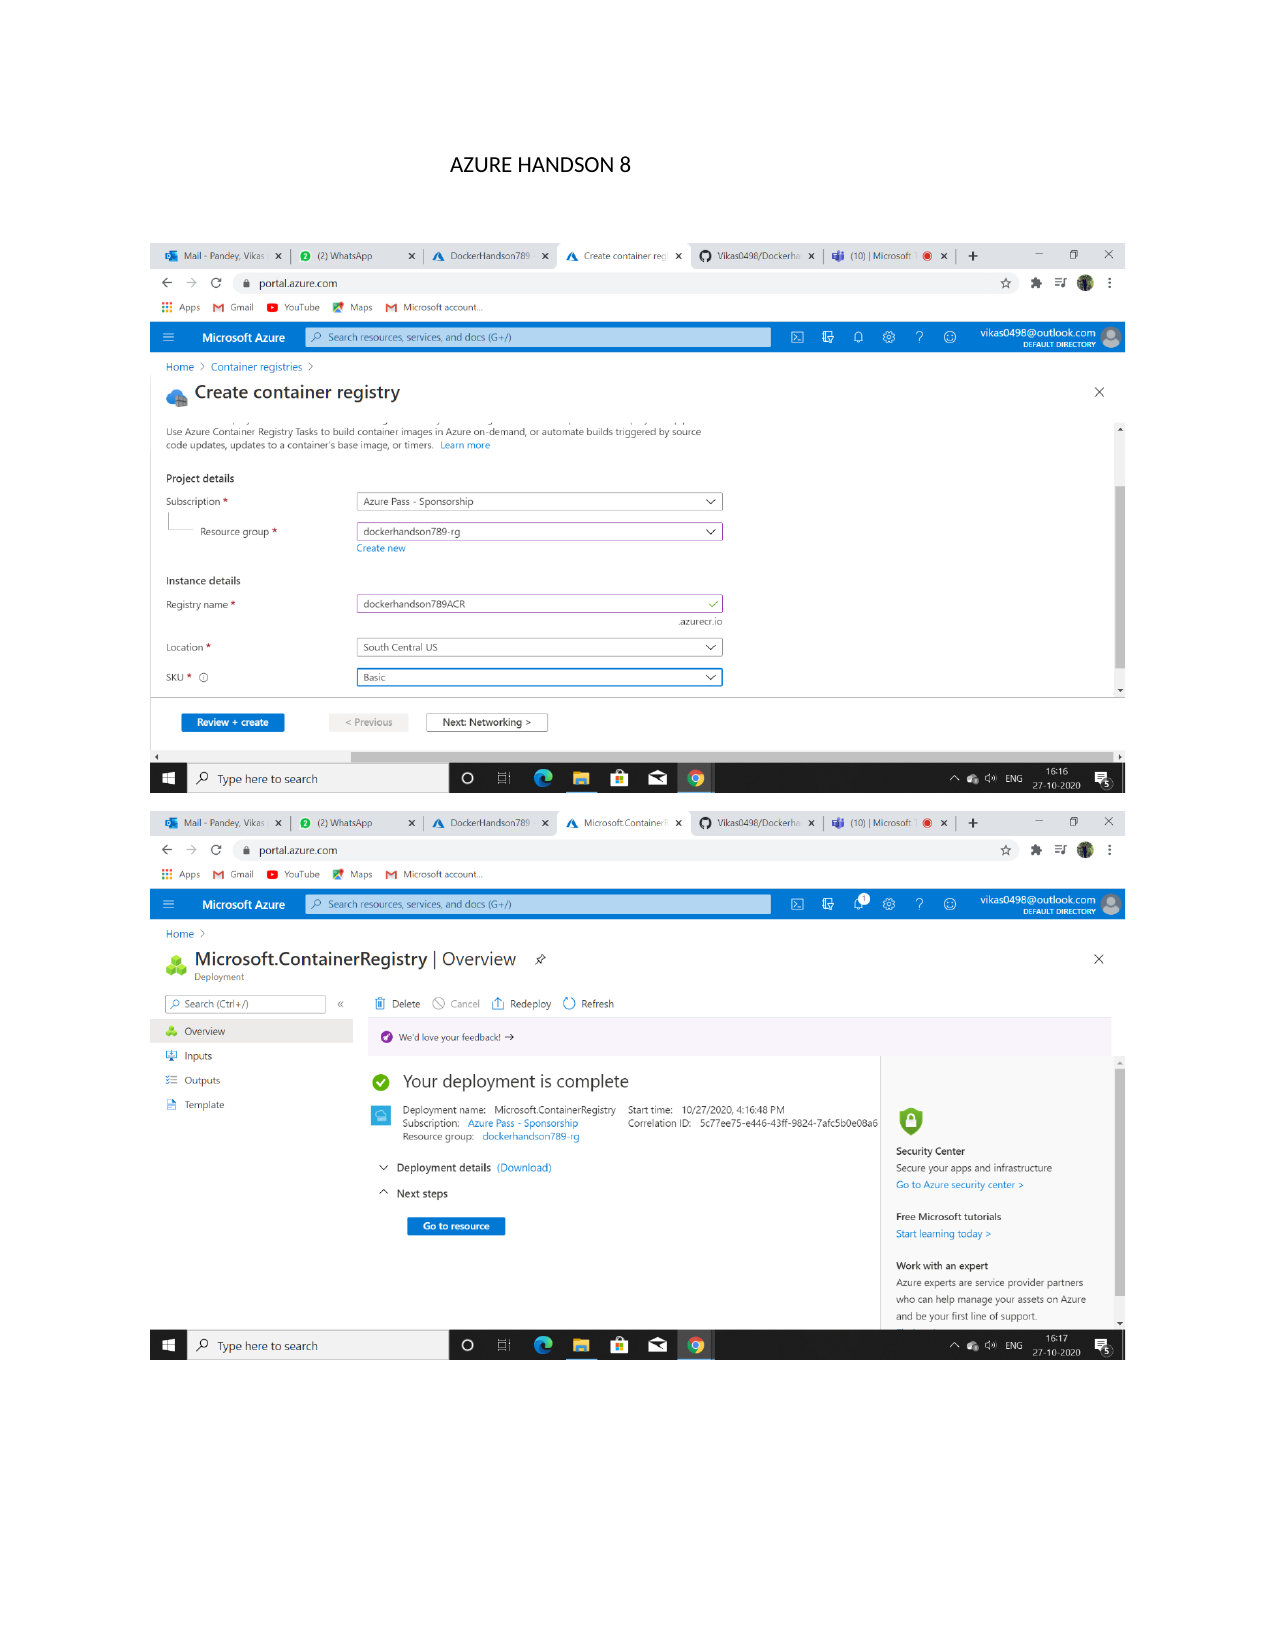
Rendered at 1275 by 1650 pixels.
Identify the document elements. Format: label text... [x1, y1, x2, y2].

text AZURE HANDSON 8 [150, 150, 1125, 178]
picture [150, 243, 1125, 793]
picture [150, 811, 1125, 1360]
